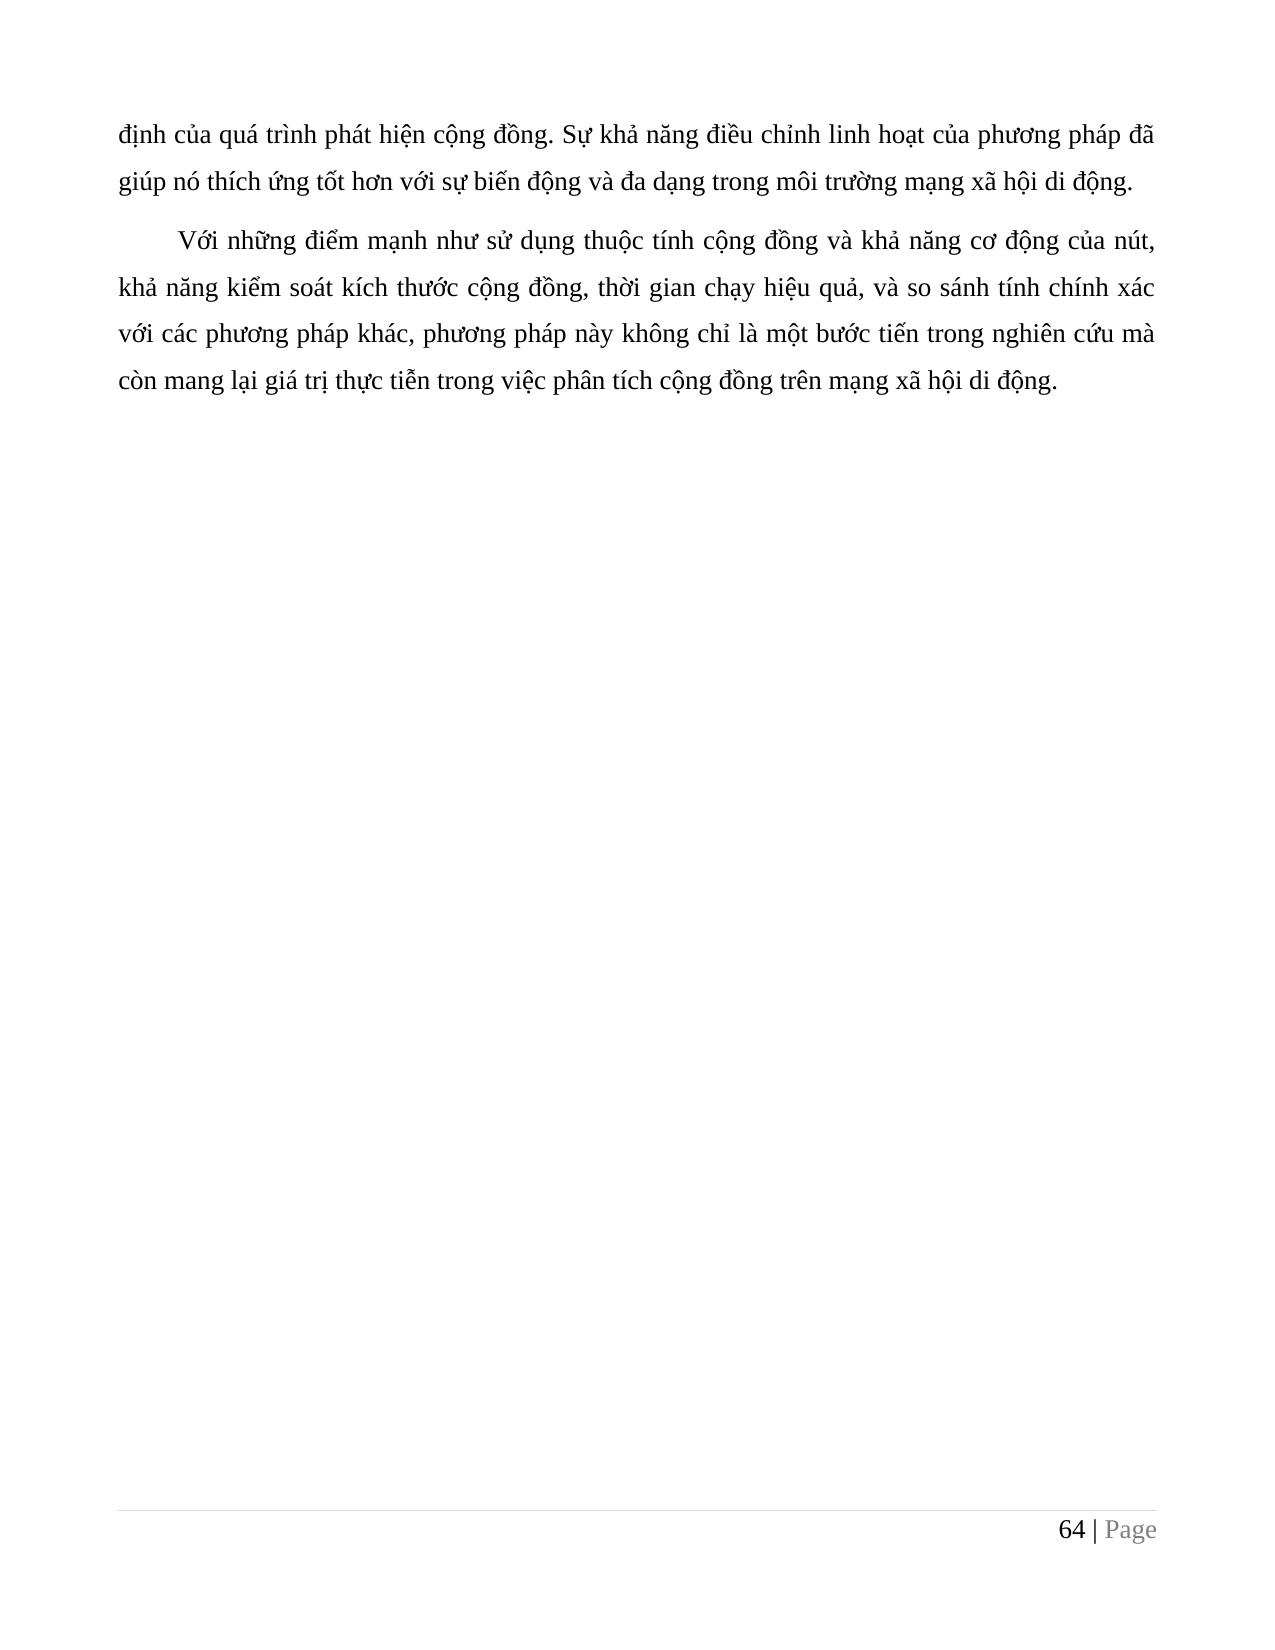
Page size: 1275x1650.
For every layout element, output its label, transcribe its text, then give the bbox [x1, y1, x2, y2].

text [118, 118, 1157, 196]
text Với những điểm mạnh như sử dụng thuộc tính cộng đồng và khả năng cơ động của nút, khả năng kiểm soát kích thước cộng đồng, thời gian chạy hiệu quả, và so sánh tính chính xác với các phương pháp khác, phương pháp này không chỉ là một bước tiến trong nghiên cứu mà còn mang lại giá trị thực tiễn trong việc phân tích cộng đồng trên mạng xã hội di động. [118, 224, 1157, 395]
